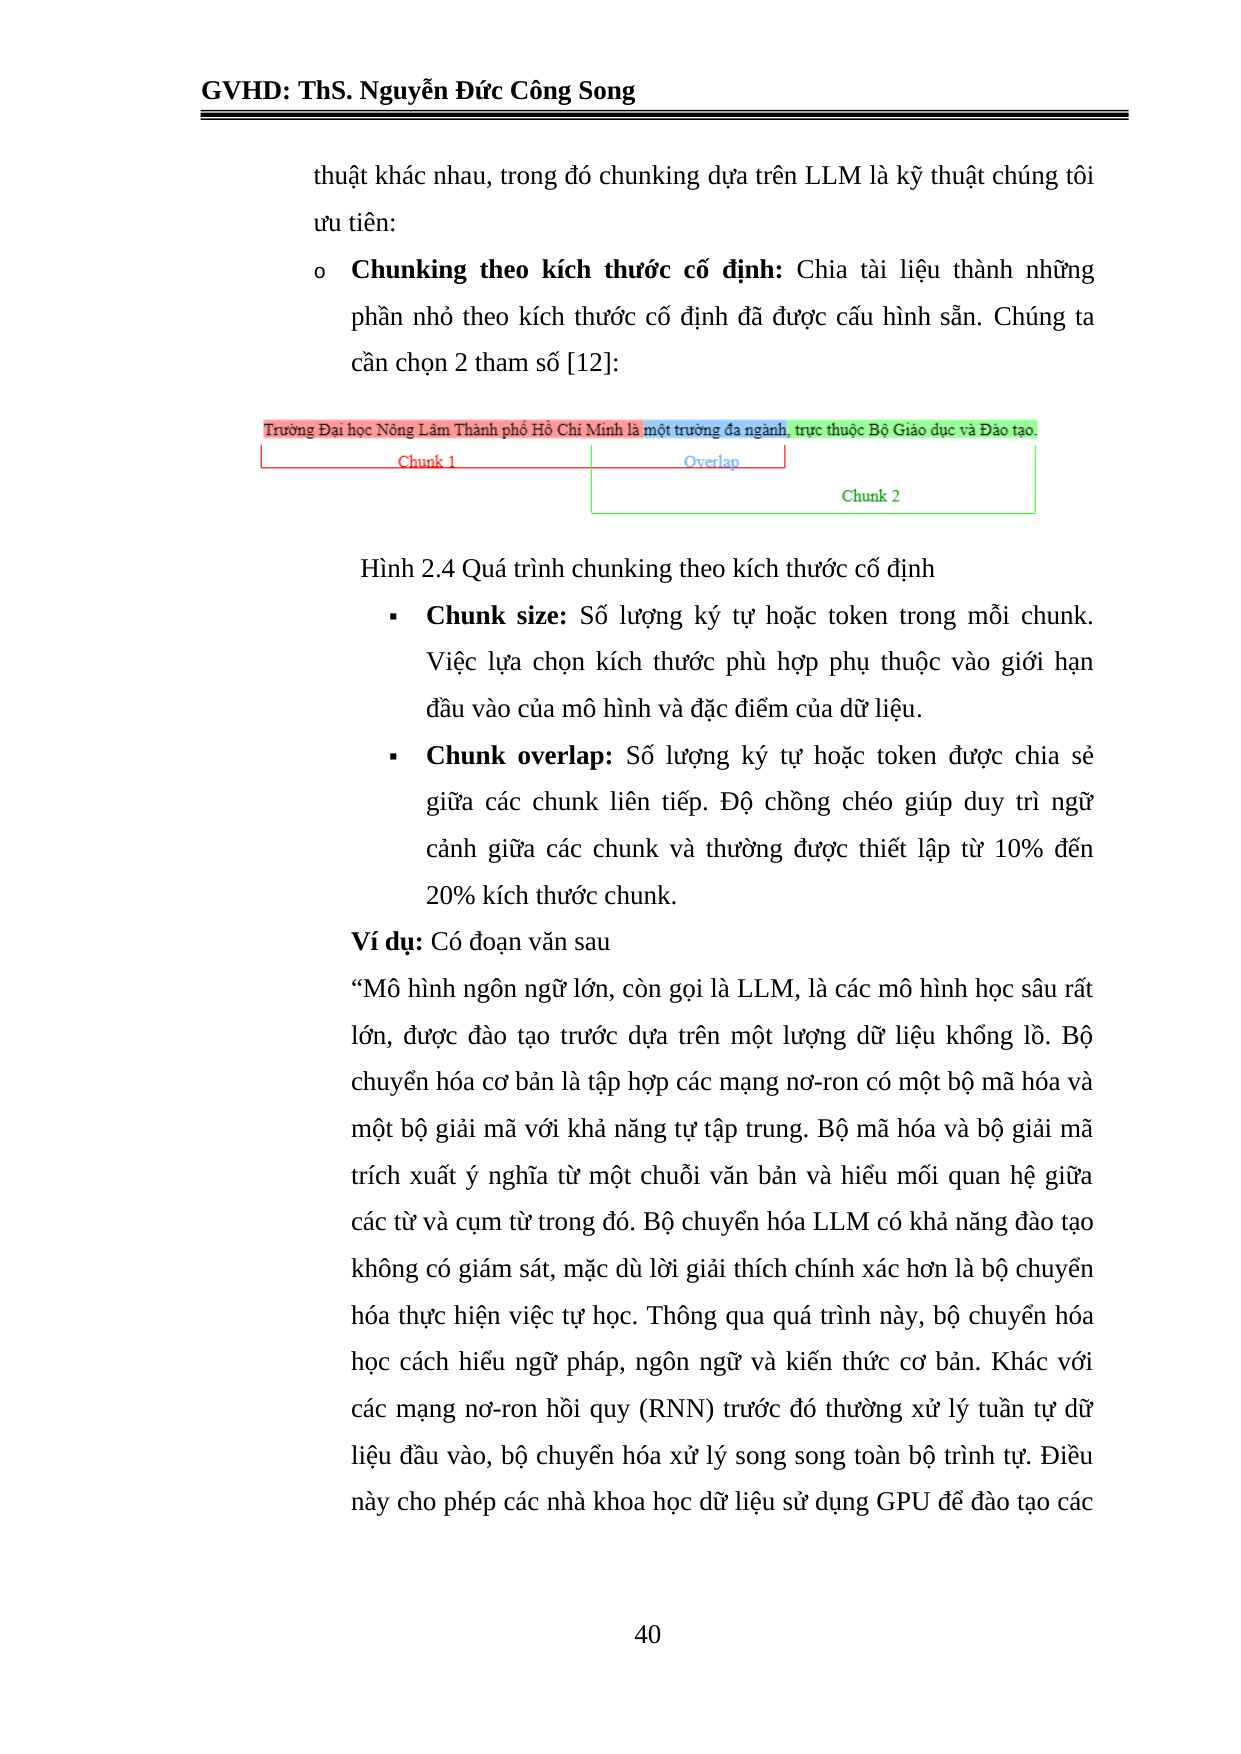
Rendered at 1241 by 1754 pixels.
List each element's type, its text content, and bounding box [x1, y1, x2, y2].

picture [238, 393, 1057, 537]
text Hình 2.4 Quá trình chunking theo kích thước cố định [201, 552, 1094, 583]
list Chunk overlap: Số lượng ký tự hoặc token được chia sẻ giữa các chunk liên tiếp. Độ chồng chéo giúp duy trì ngữ cảnh giữa các chunk và thường được thiết lập từ 10% đến 20% kích thước chunk. [388, 739, 1094, 910]
list Chunk size: Số lượng ký tự hoặc token trong mỗi chunk. Việc lựa chọn kích thước phù hợp phụ thuộc vào giới hạn đầu vào của mô hình và đặc điểm của dữ liệu. [388, 599, 1094, 723]
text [351, 972, 1094, 1517]
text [313, 159, 1094, 237]
list Chunking theo kích thước cố định: Chia tài liệu thành những phần nhỏ theo kích thước cố định đã được cấu hình sẵn. Chúng ta cần chọn 2 tham số : [313, 253, 1094, 378]
text Ví dụ: Có đoạn văn sau [351, 926, 1094, 957]
